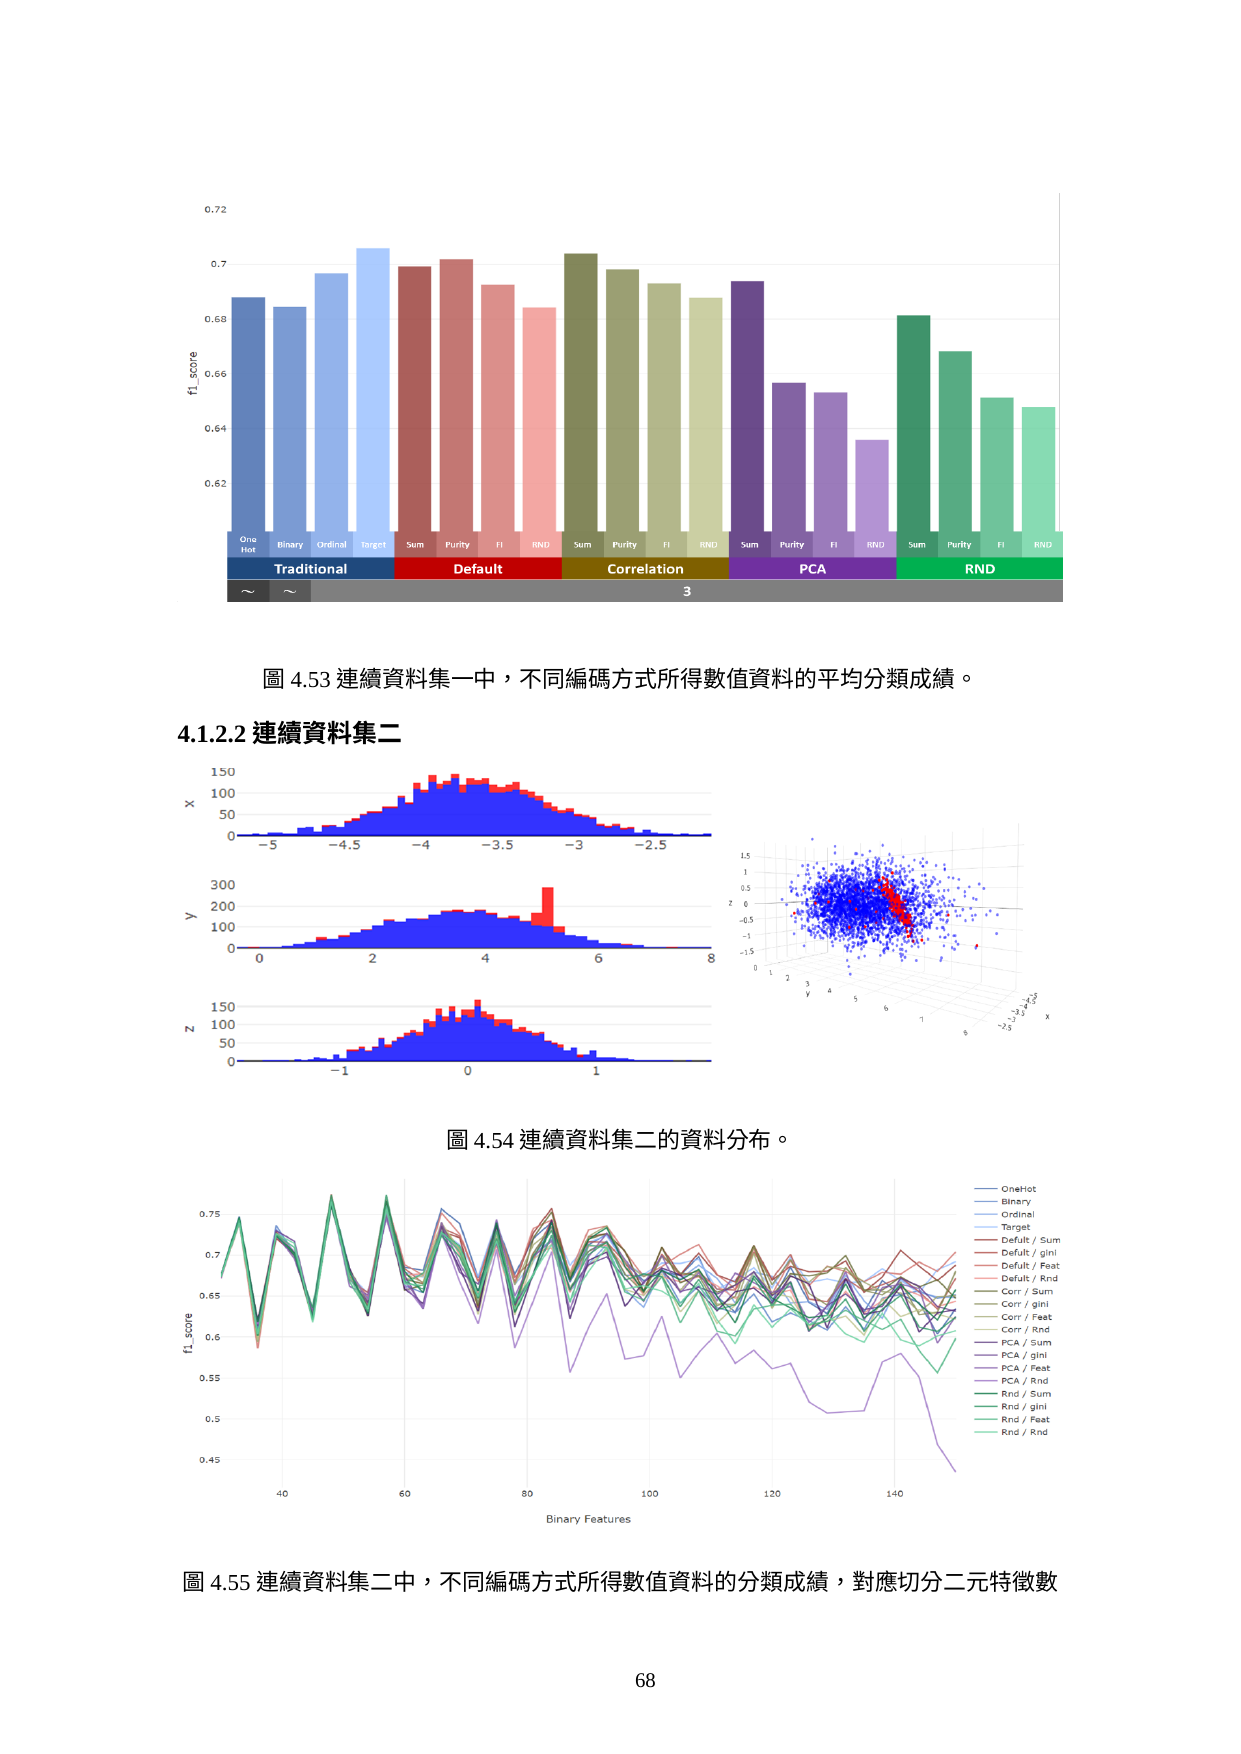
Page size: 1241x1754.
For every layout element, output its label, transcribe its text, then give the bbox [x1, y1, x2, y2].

picture [177, 193, 1063, 608]
picture [177, 768, 1063, 1093]
picture [177, 1173, 1063, 1529]
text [177, 1562, 1063, 1599]
subtitle 連續資料集二 [177, 712, 1063, 750]
